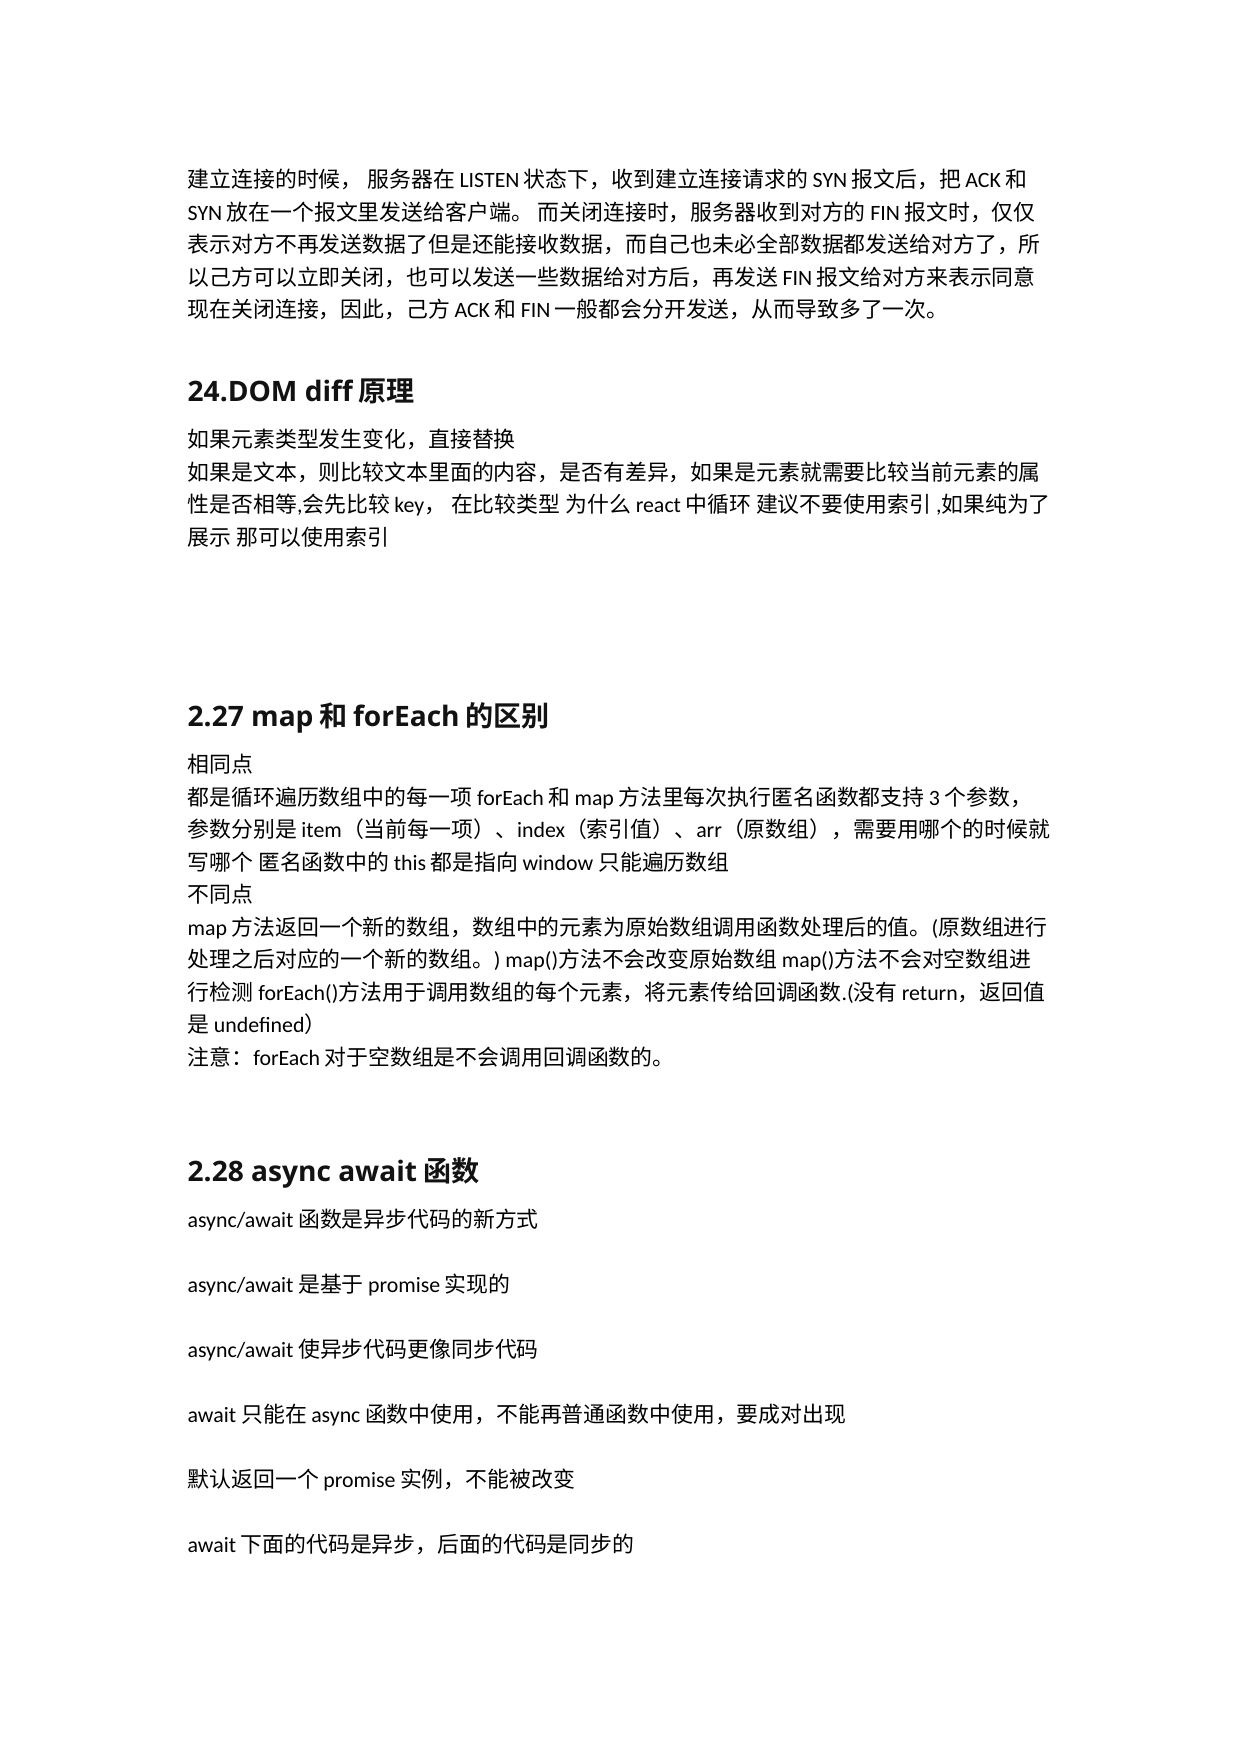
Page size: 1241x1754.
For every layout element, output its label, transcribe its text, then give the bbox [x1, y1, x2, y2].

text async/await函数是异步代码的新方式 async/await是基于promise实现的 async/await使异步代码更像同步代码 await 只能在async函数中使用，不能再普通函数中使用，要成对出现 默认返回一个promise实例，不能被改变 await下面的代码是异步，后面的代码是同步的 [187, 1202, 1053, 1559]
text 2.28 async await函数 [187, 1072, 1053, 1202]
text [187, 162, 1053, 324]
text 24.DOM diff原理 [187, 324, 1053, 422]
text 如果元素类型发生变化，直接替换 如果是文本，则比较文本里面的内容，是否有差异，如果是元素就需要比较当前元素的属性是否相等,会先比较key， 在比较类型 为什么 react中循环 建议不要使用索引 ,如果纯为了展示 那可以使用索引 [187, 422, 1053, 552]
text 2.27 map和forEach的区别 相同点 [187, 617, 1053, 779]
text 都是循环遍历数组中的每一项 forEach和map方法里每次执行匿名函数都支持3个参数，参数分别是item（当前每一项）、index（索引值）、arr（原数组），需要用哪个的时候就写哪个 匿名函数中的this都是指向window 只能遍历数组 [187, 779, 1053, 877]
text map方法返回一个新的数组，数组中的元素为原始数组调用函数处理后的值。(原数组进行处理之后对应的一个新的数组。) map()方法不会改变原始数组 map()方法不会对空数组进行检测 forEach()方法用于调用数组的每个元素，将元素传给回调函数.(没有return，返回值是undefined） 注意：forEach对于空数组是不会调用回调函数的。 [187, 909, 1053, 1072]
text 不同点 [187, 877, 1053, 909]
